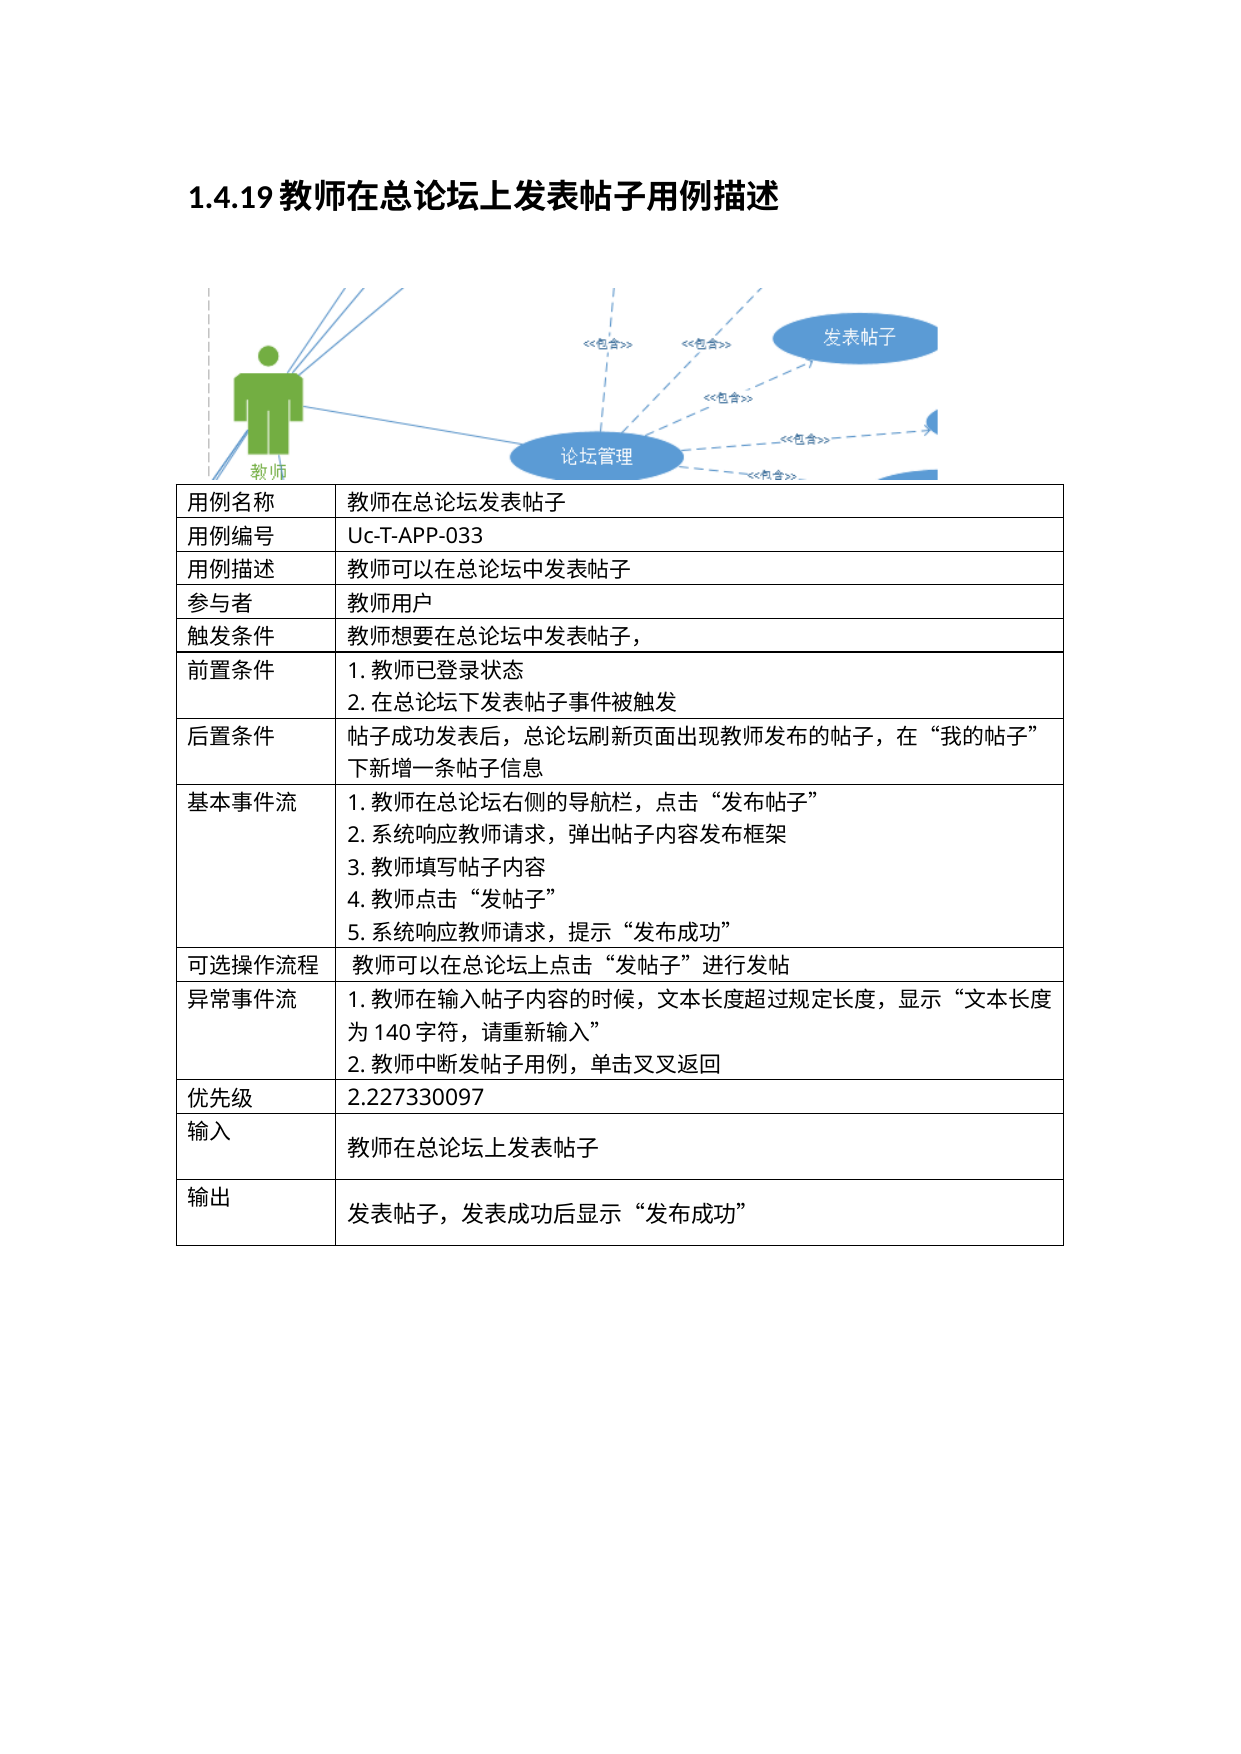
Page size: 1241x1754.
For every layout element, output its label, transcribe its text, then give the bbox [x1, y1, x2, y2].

table_cell 基本事件流 [177, 785, 335, 947]
table_cell 输入 [177, 1114, 335, 1179]
table_cell Uc-T-APP-033 [336, 518, 1063, 551]
table_cell 异常事件流 [177, 982, 335, 1079]
table_cell 用例编号 [177, 518, 335, 551]
table_cell 教师可以在总论坛中发表帖子 [336, 552, 1063, 584]
table_cell 教师可以在总论坛上点击“发帖子”进行发帖 [336, 948, 1063, 981]
table_header 教师在总论坛发表帖子 [336, 485, 1063, 517]
picture [187, 288, 938, 480]
table_cell 优先级 [177, 1080, 335, 1113]
table_cell 1. 教师已登录状态 2. 在总论坛下发表帖子事件被触发 [336, 653, 1063, 717]
table_cell 发表帖子，发表成功后显示“发布成功” [336, 1180, 1063, 1245]
table_cell 1. 教师在输入帖子内容的时候，文本长度超过规定长度，显示“文本长度为140字符，请重新输入” 2. 教师中断发帖子用例，单击叉叉返回 [336, 982, 1063, 1079]
table_cell 2.227330097 [336, 1080, 1063, 1113]
table_cell 可选操作流程 [177, 948, 335, 981]
table_cell 触发条件 [177, 619, 335, 651]
subtitle 1.4.19教师在总论坛上发表帖子用例描述 [187, 162, 1053, 227]
table_cell 帖子成功发表后，总论坛刷新页面出现教师发布的帖子，在“我的帖子”下新增一条帖子信息 [336, 719, 1063, 783]
table_cell 教师用户 [336, 585, 1063, 618]
table_cell 教师想要在总论坛中发表帖子， [336, 619, 1063, 651]
table_header 用例名称 [177, 485, 335, 517]
table_cell 输出 [177, 1180, 335, 1245]
table_cell 教师在总论坛上发表帖子 [336, 1114, 1063, 1179]
table_cell 后置条件 [177, 719, 335, 783]
table_cell 参与者 [177, 585, 335, 618]
table_cell 1. 教师在总论坛右侧的导航栏，点击“发布帖子” 2. 系统响应教师请求，弹出帖子内容发布框架 3. 教师填写帖子内容 4. 教师点击“发帖子” 5. 系统响应教师请求，提示“发布成功” [336, 785, 1063, 947]
table_cell 用例描述 [177, 552, 335, 584]
table_cell 前置条件 [177, 653, 335, 717]
